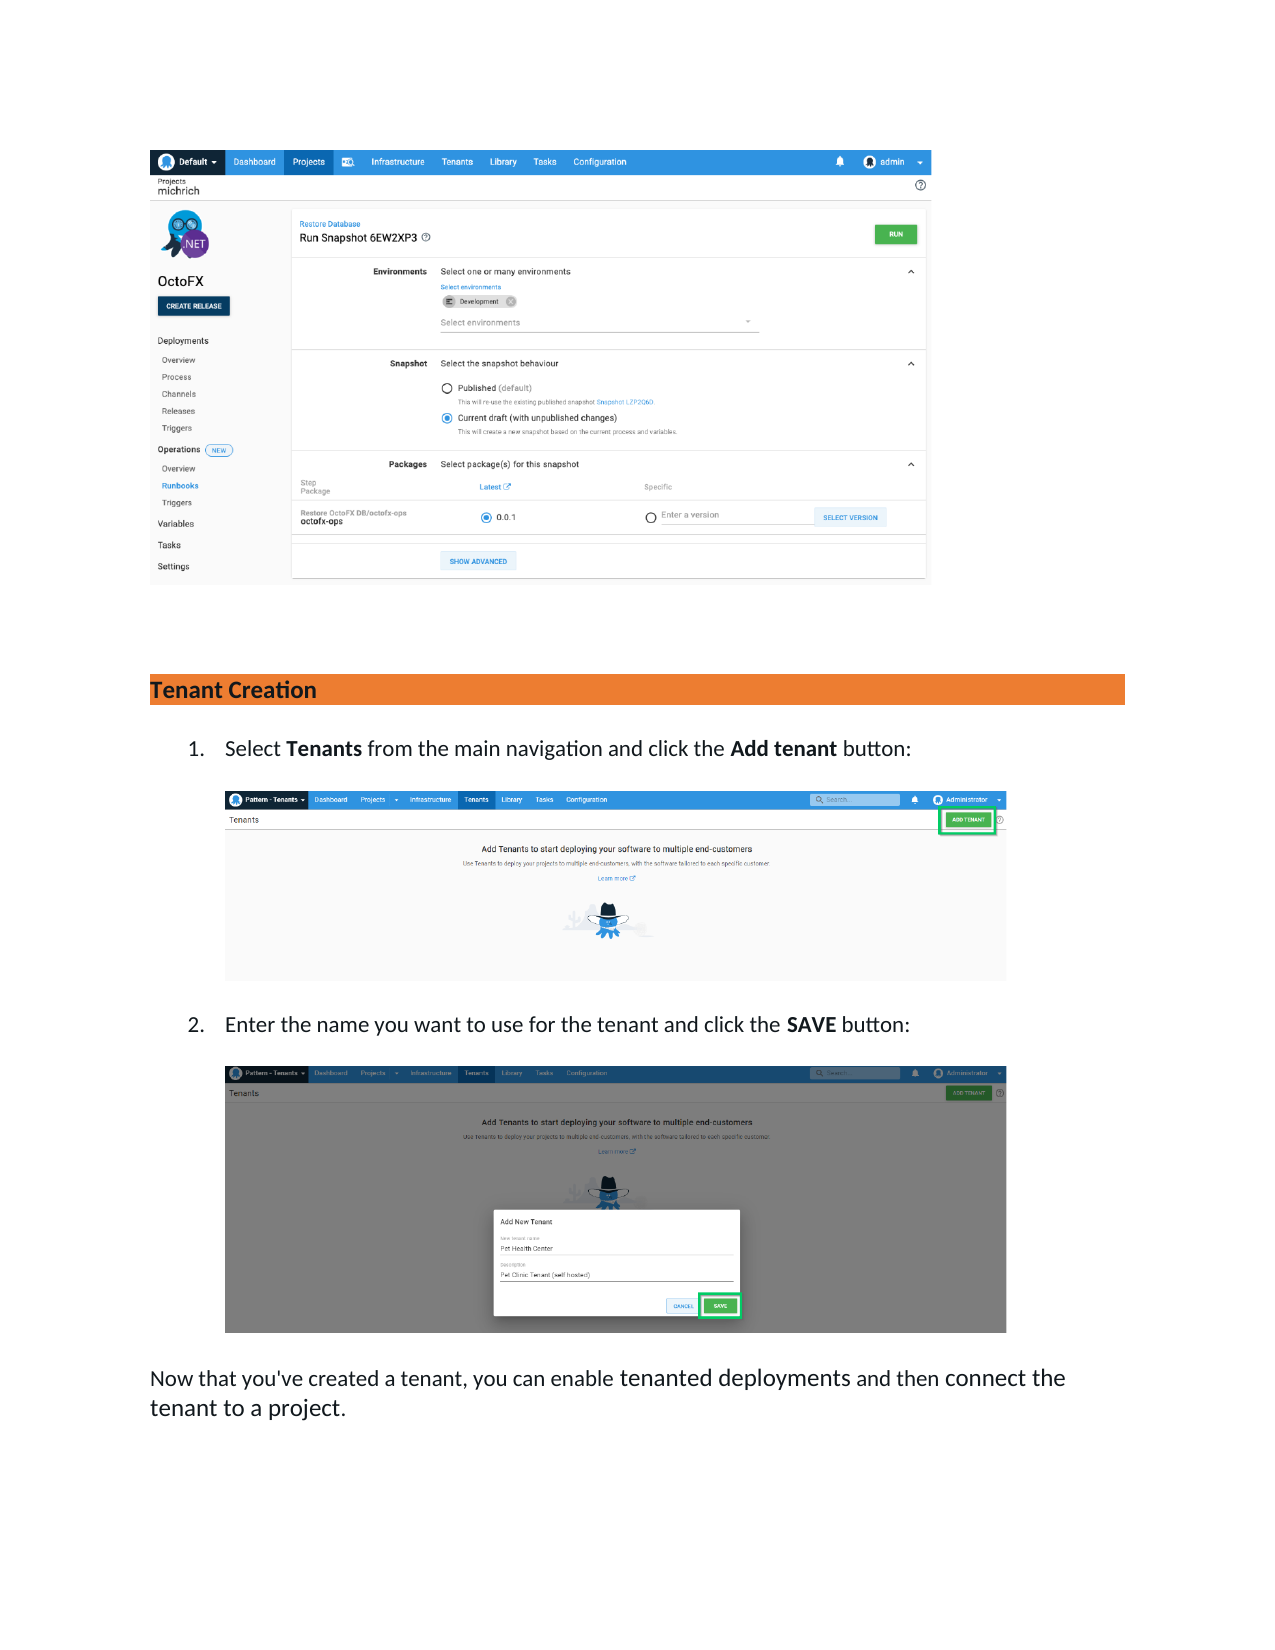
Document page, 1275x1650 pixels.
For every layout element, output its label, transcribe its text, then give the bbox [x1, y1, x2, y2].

text Now that you've created a tenant, you can enable tenanted deployments and then connect the tenant to a project. [150, 1362, 1125, 1423]
picture [225, 1066, 1007, 1333]
list Select Tenants from the main navigation and click the Add tenant button: [187, 734, 1125, 762]
text Tenant Creation [150, 674, 1125, 705]
picture [150, 150, 932, 585]
list Enter the name you want to use for the tenant and click the SAVE button: [187, 1010, 1125, 1038]
picture [225, 791, 1007, 981]
